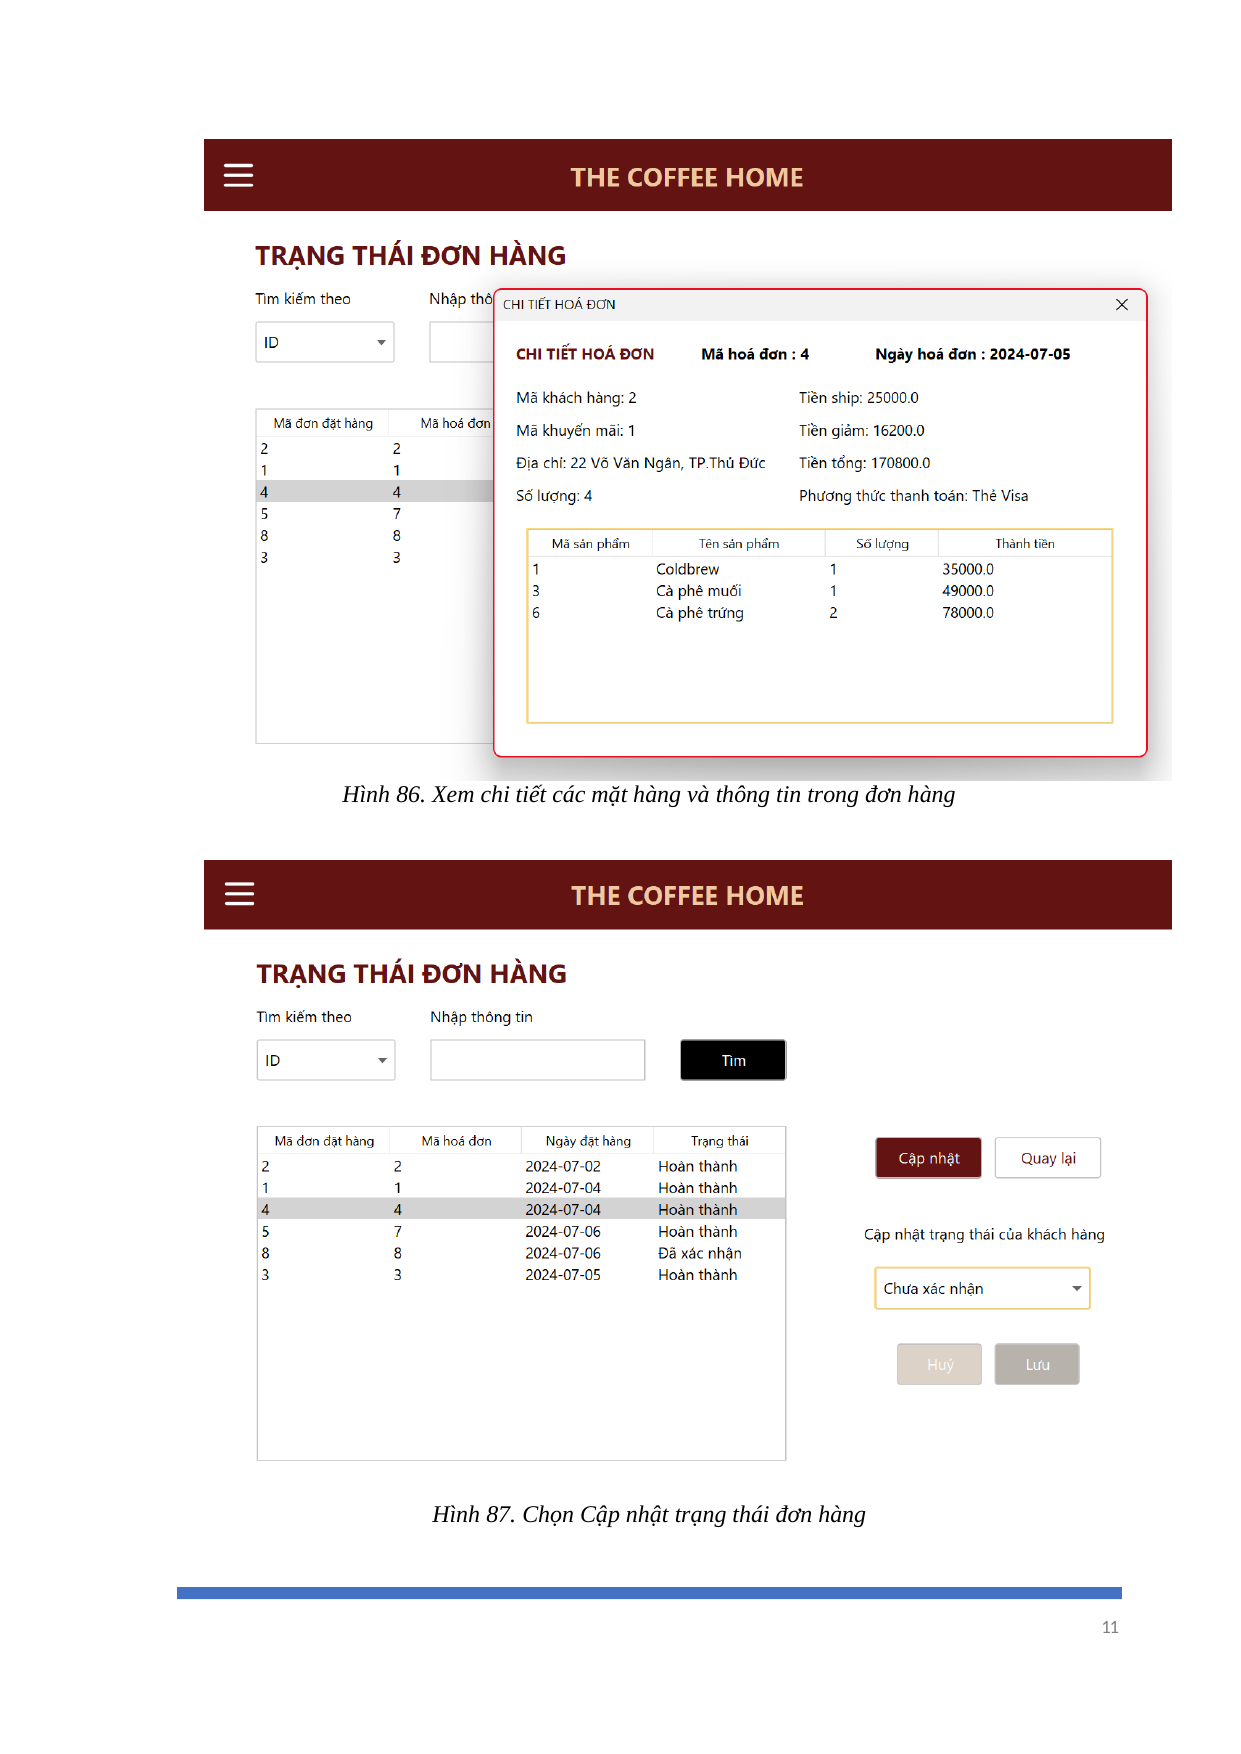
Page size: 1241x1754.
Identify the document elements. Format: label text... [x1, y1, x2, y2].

picture [204, 139, 1172, 781]
text Hình 87. Chọn Cập nhật trạng thái đơn hàng [167, 1500, 1134, 1528]
picture [204, 860, 1172, 1500]
text Hình 86. Xem chi tiết các mặt hàng và thông tin trong đơn hàng [167, 780, 1134, 808]
